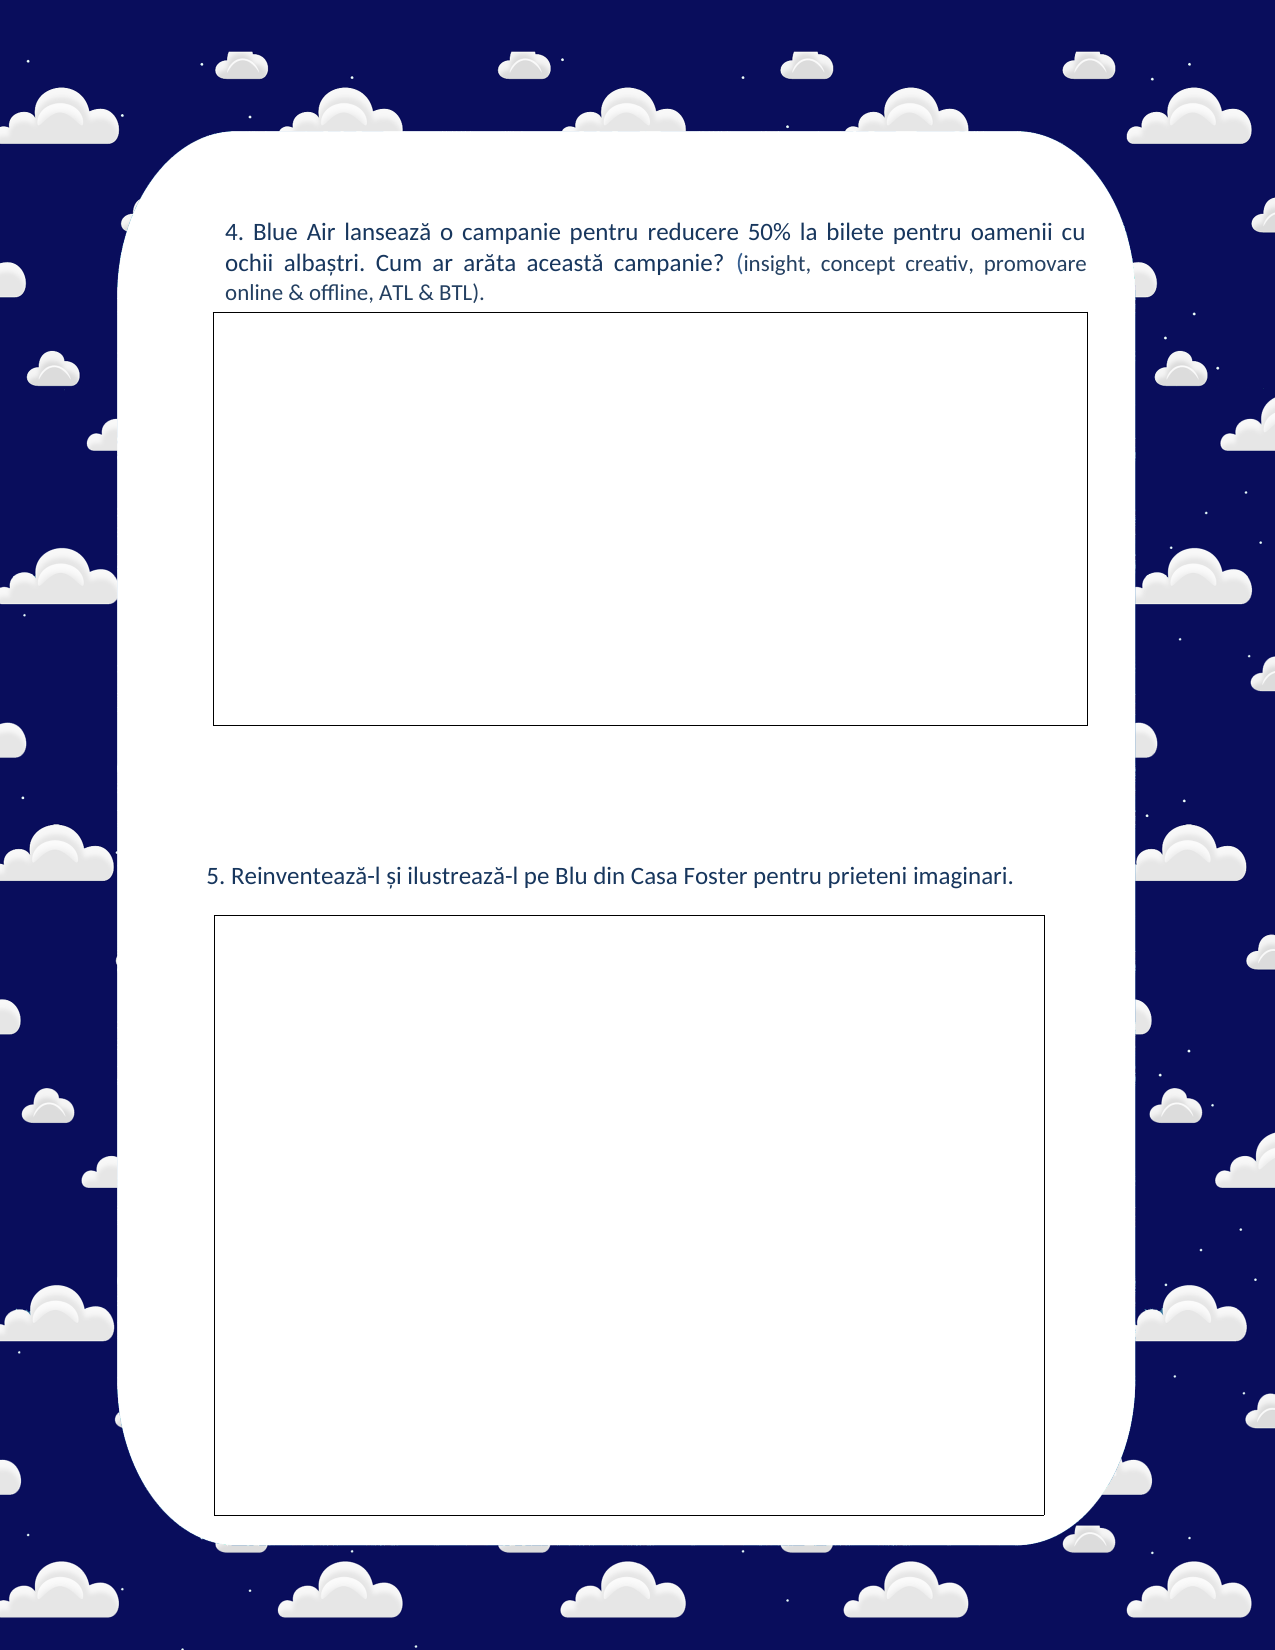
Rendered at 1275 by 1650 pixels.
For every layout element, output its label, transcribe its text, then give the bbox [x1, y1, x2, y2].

text 5. Reinventează-l şi ilustrează-l pe Blu din Casa Foster pentru prieteni imaginari. [206, 861, 1087, 891]
text 4. Blue Air lansează o campanie pentru reducere 50% la bilete pentru oamenii cu ochii albaştri. Cum ar arăta această campanie? (insight, concept creativ, promovare online & offline, ATL & BTL). [225, 217, 1087, 306]
picture [0, 0, 1275, 1650]
